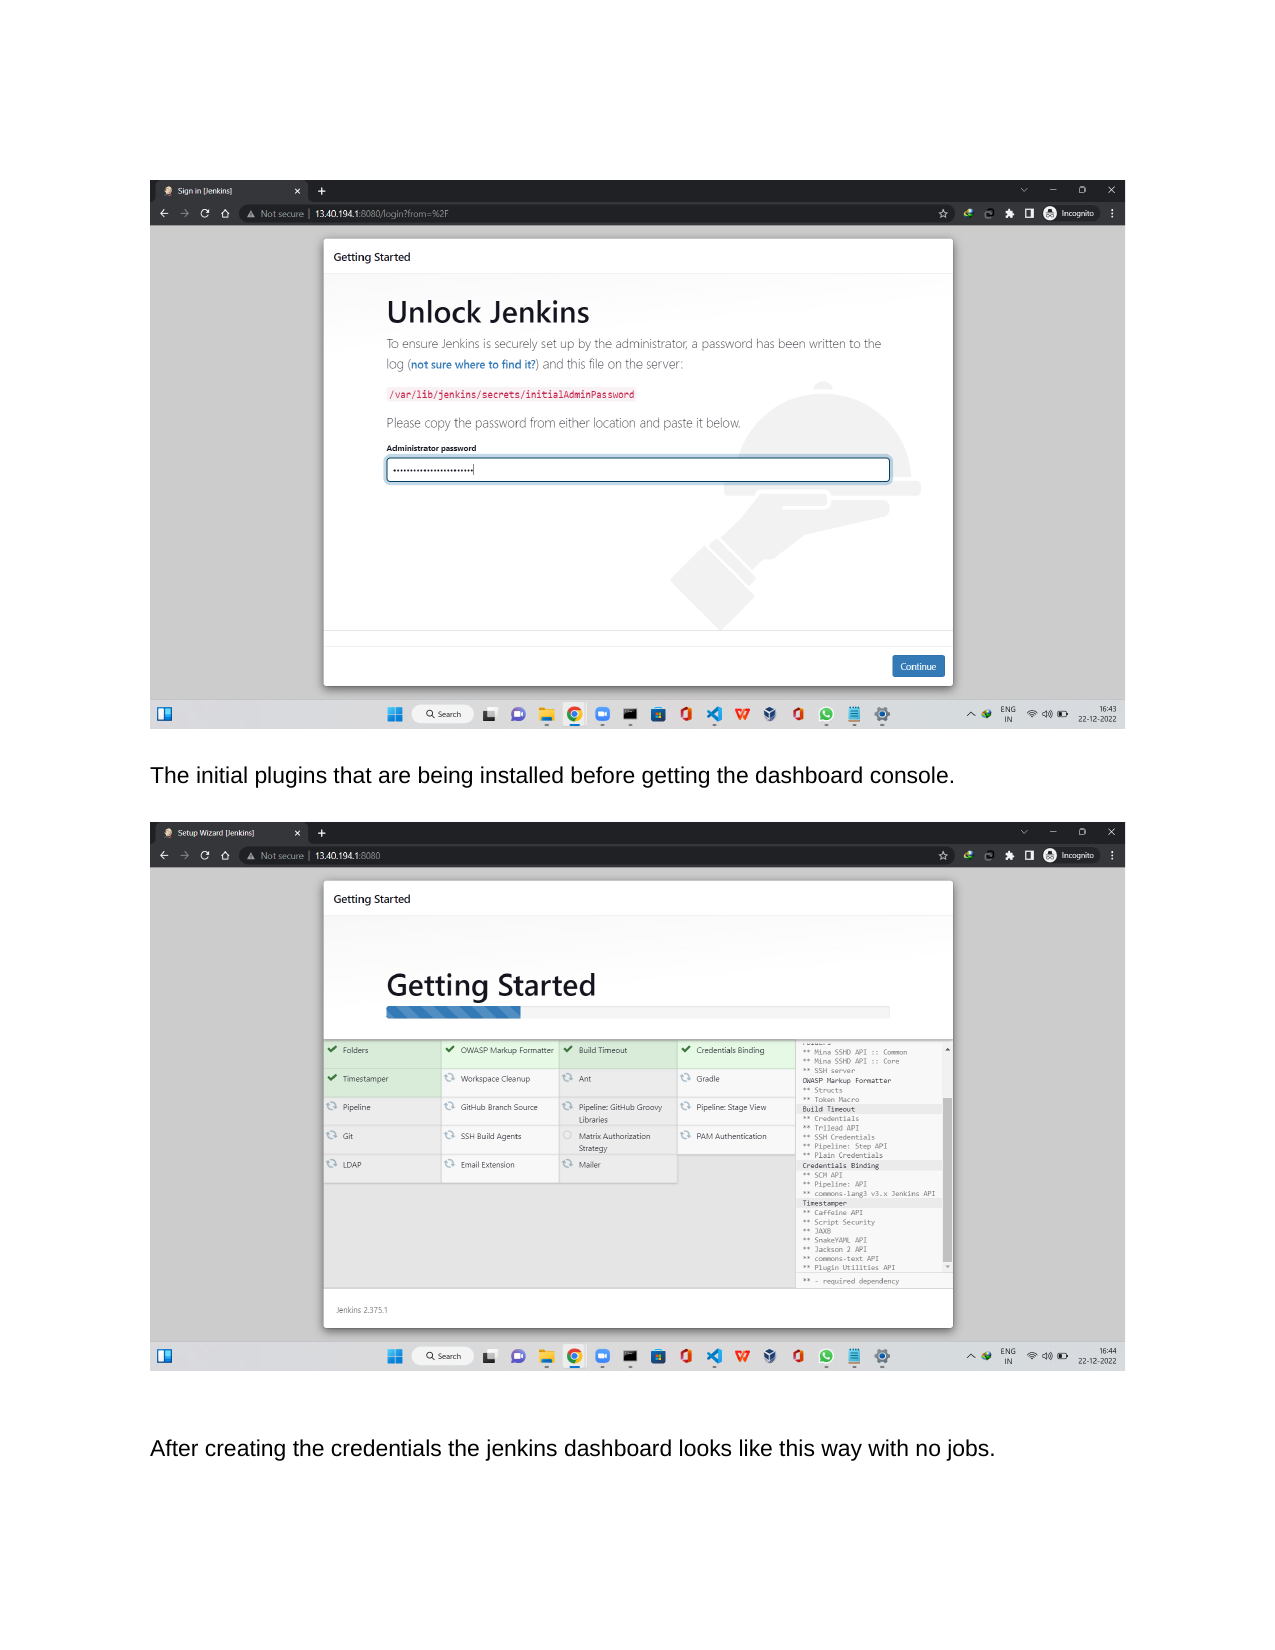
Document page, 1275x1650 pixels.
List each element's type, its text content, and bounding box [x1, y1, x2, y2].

picture [150, 822, 1125, 1371]
text The initial plugins that are being installed before getting the dashboard console. [150, 762, 1125, 788]
picture [150, 180, 1125, 729]
text After creating the credentials the jenkins dashboard looks like this way with no jobs. [150, 1435, 1125, 1461]
